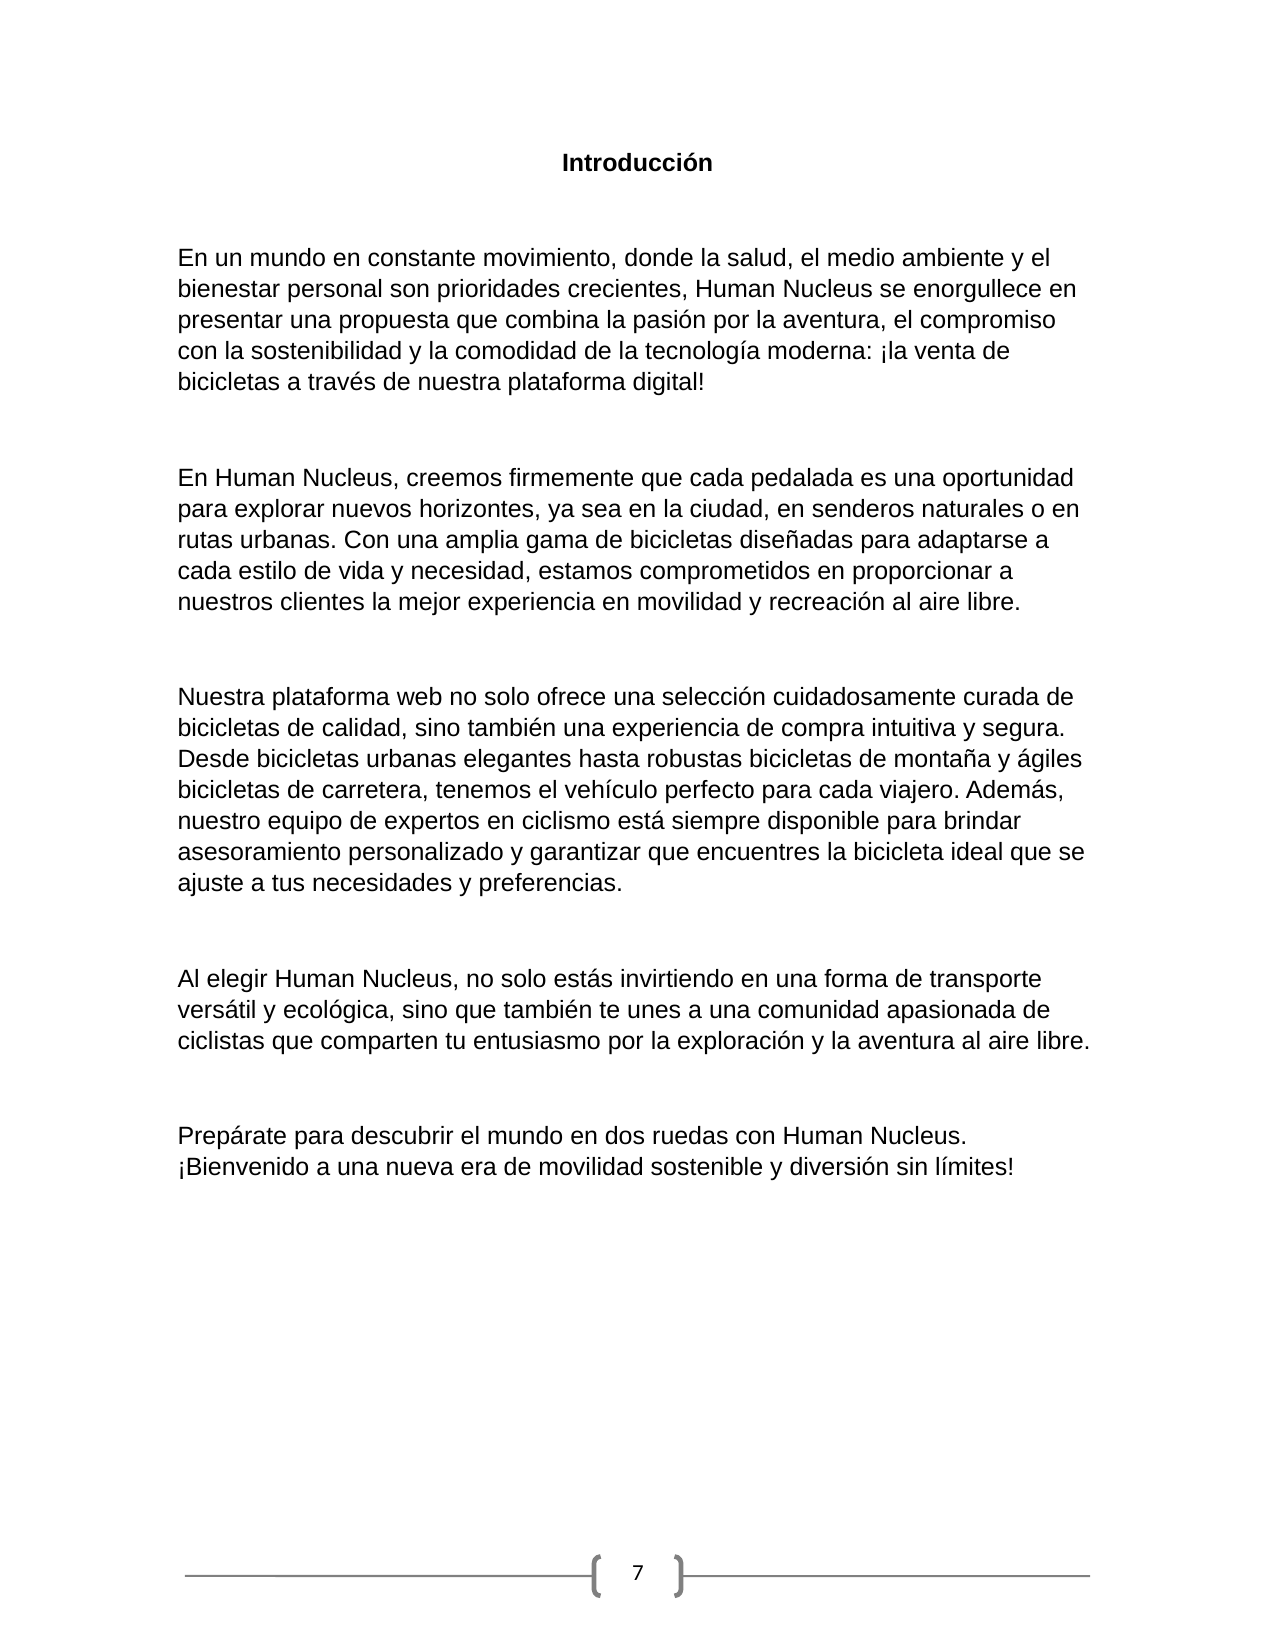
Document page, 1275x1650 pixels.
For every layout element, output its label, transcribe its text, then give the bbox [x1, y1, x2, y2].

text Prepárate para descubrir el mundo en dos ruedas con Human Nucleus. ¡Bienvenido a una nueva era de movilidad sostenible y diversión sin límites! [177, 1121, 1098, 1181]
text Introducción [177, 148, 1098, 176]
text Al elegir Human Nucleus, no solo estás invirtiendo en una forma de transporte versátil y ecológica, sino que también te unes a una comunidad apasionada de ciclistas que comparten tu entusiasmo por la exploración y la aventura al aire libre. [177, 964, 1098, 1055]
text En Human Nucleus, creemos firmemente que cada pedalada es una oportunidad para explorar nuevos horizontes, ya sea en la ciudad, en senderos naturales o en rutas urbanas. Con una amplia gama de bicicletas diseñadas para adaptarse a cada estilo de vida y necesidad, estamos comprometidos en proporcionar a nuestros clientes la mejor experiencia en movilidad y recreación al aire libre. [177, 463, 1098, 616]
text En un mundo en constante movimiento, donde la salud, el medio ambiente y el bienestar personal son prioridades crecientes, Human Nucleus se enorgullece en presentar una propuesta que combina la pasión por la aventura, el compromiso con la sostenibilidad y la comodidad de la tecnología moderna: ¡la venta de bicicletas a través de nuestra plataforma digital! [177, 243, 1098, 396]
text Nuestra plataforma web no solo ofrece una selección cuidadosamente curada de bicicletas de calidad, sino también una experiencia de compra intuitiva y segura. Desde bicicletas urbanas elegantes hasta robustas bicicletas de montaña y ágiles bicicletas de carretera, tenemos el vehículo perfecto para cada viajero. Además, nuestro equipo de expertos en ciclismo está siempre disponible para brindar asesoramiento personalizado y garantizar que encuentres la bicicleta ideal que se ajuste a tus necesidades y preferencias. [177, 682, 1098, 897]
